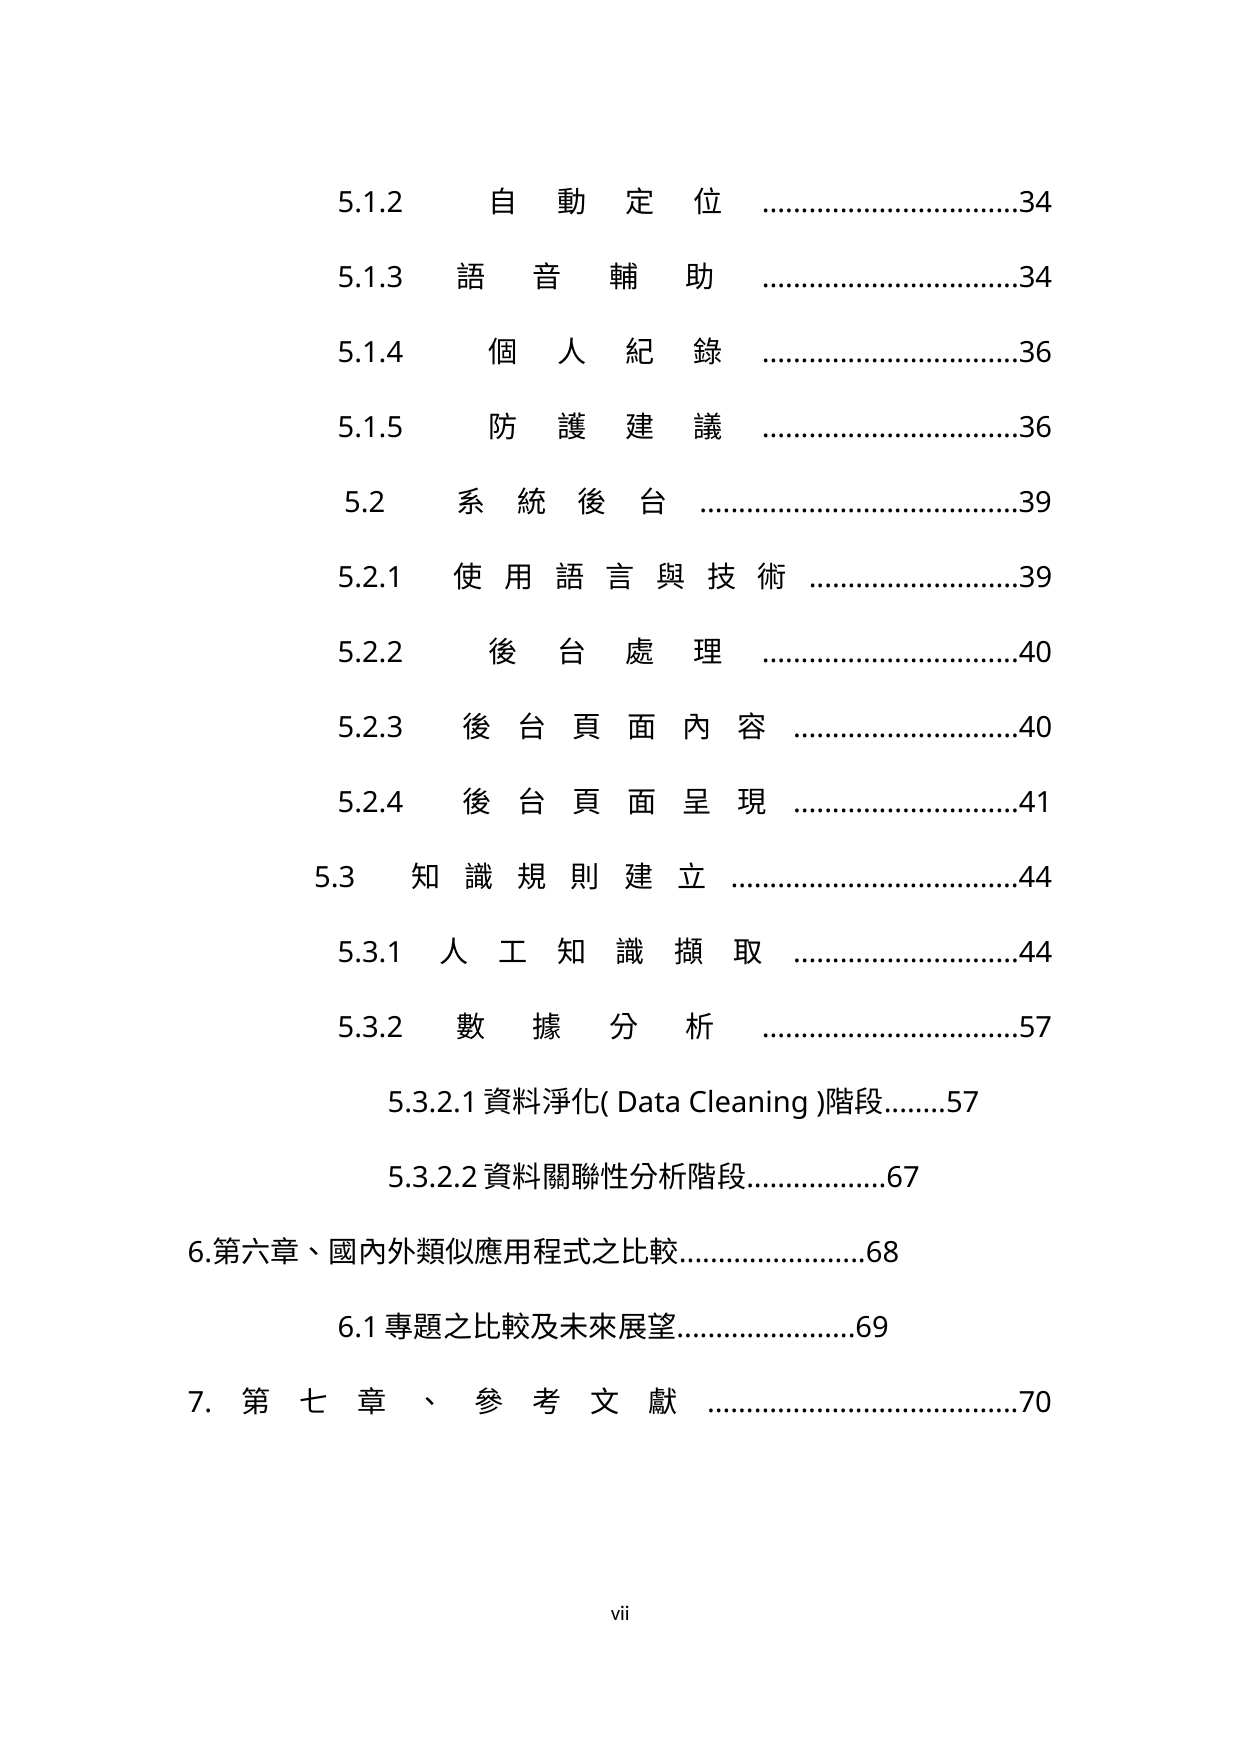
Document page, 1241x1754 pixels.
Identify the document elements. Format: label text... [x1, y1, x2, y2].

text 5.3 知識規則建立.....................................44 [187, 837, 1053, 912]
text 5.1.4 個人紀錄.................................36 [187, 312, 1053, 387]
text 5.3.2數據分析.................................57 [187, 987, 1053, 1062]
text 5.3.2.1資料淨化( Data Cleaning )階段........57 [187, 1062, 1053, 1137]
text 5.1.2 自動定位.................................34 [187, 162, 1053, 237]
text 5.1.3語音輔助.................................34 [187, 237, 1053, 312]
text 5.3.1人工知識擷取.............................44 [187, 912, 1053, 987]
text 6.1專題之比較及未來展望.......................69 [187, 1287, 1053, 1362]
text 7.第七章、參考文獻........................................70 [187, 1362, 1053, 1437]
text 5.2.2 後台處理.................................40 [187, 612, 1053, 687]
text 5.1.5 防護建議.................................36 [187, 387, 1053, 462]
text 6.第六章、國內外類似應用程式之比較........................68 [187, 1212, 1053, 1287]
text 5.2.4 後台頁面呈現.............................41 [187, 762, 1053, 837]
text 5.3.2.2資料關聯性分析階段..................67 [187, 1137, 1053, 1212]
text 5.2.3 後台頁面內容.............................40 [187, 687, 1053, 762]
text 5.2.1 使用語言與技術...........................39 [187, 537, 1053, 612]
text 5.2 系統後台.........................................39 [187, 462, 1053, 537]
